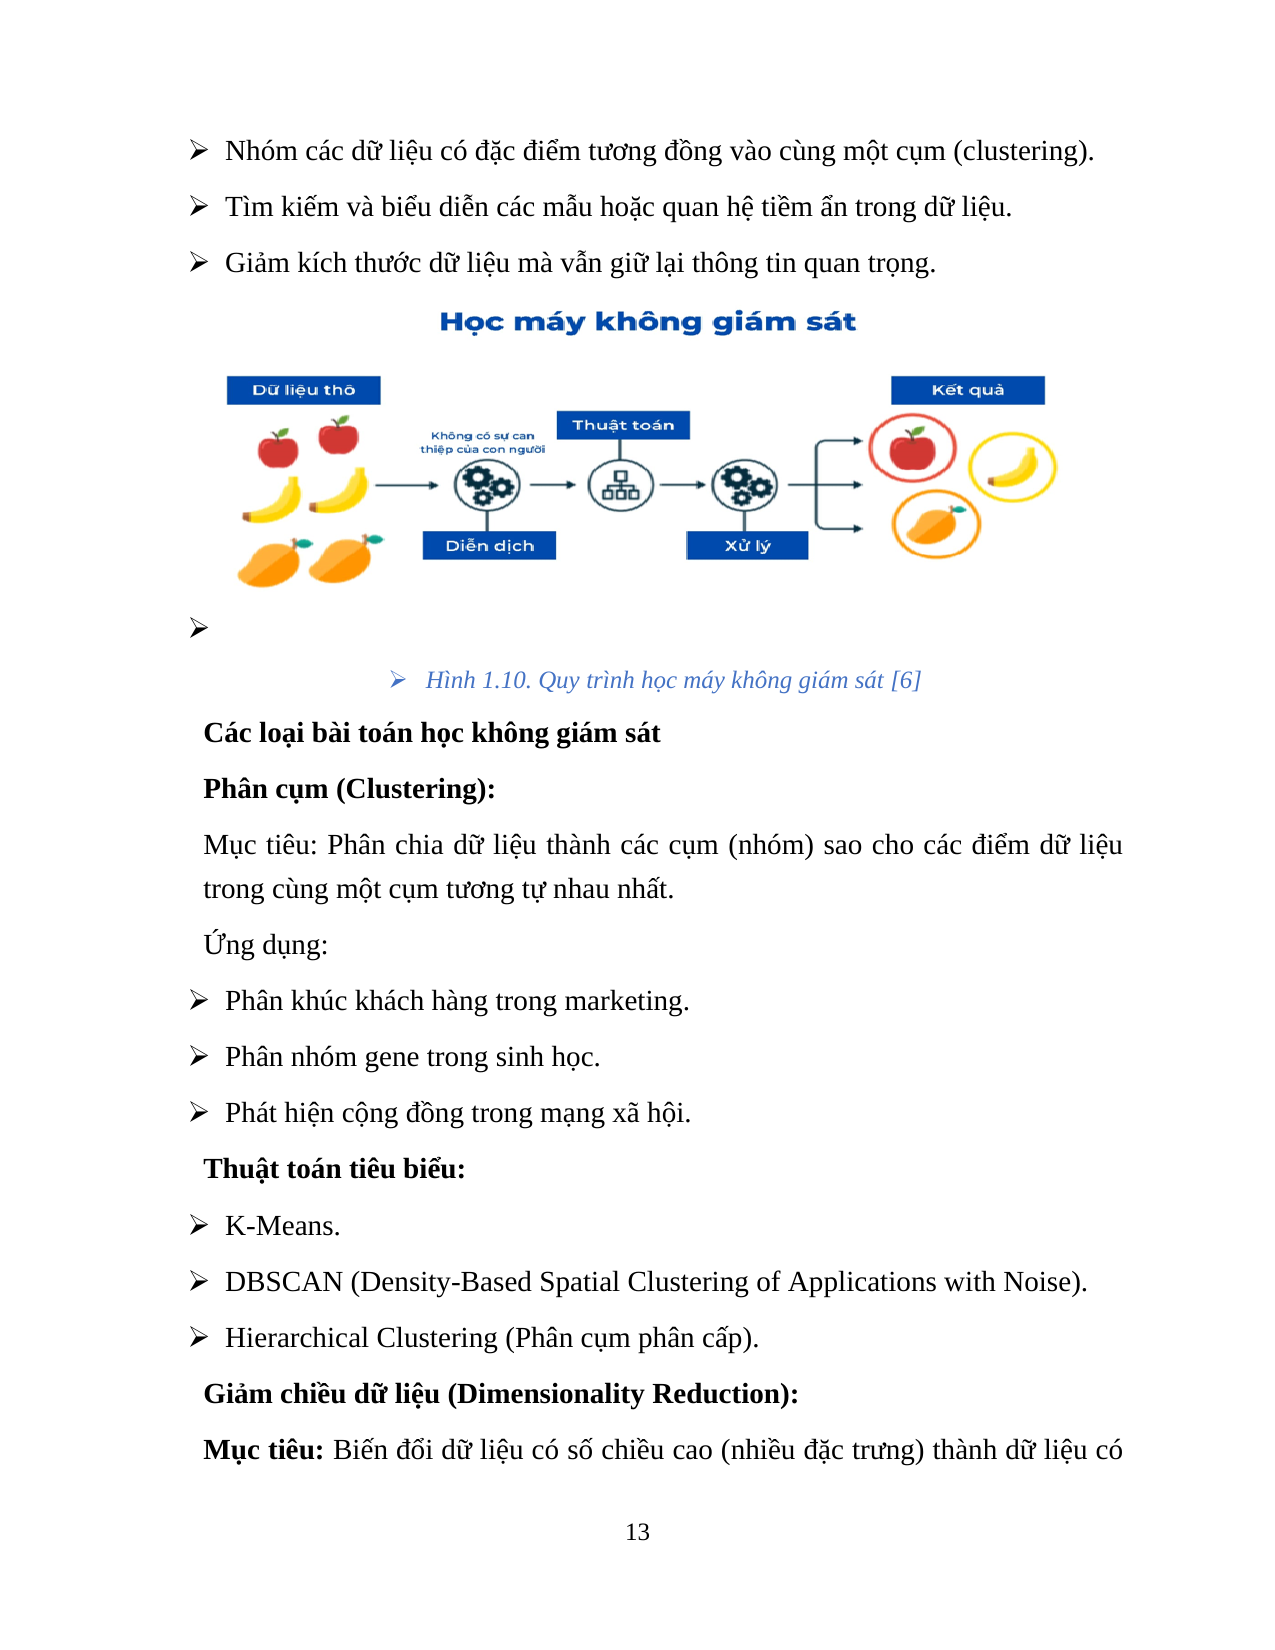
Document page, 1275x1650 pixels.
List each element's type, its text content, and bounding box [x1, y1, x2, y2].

list Phân khúc khách hàng trong marketing. [187, 983, 1125, 1017]
text Thuật toán tiêu biểu: [203, 1152, 1125, 1185]
list Hierarchical Clustering (Phân cụm phân cấp). [187, 1320, 1125, 1353]
list Nhóm các dữ liệu có đặc điểm tương đồng vào cùng một cụm (clustering). [187, 133, 1125, 167]
text Giảm chiều dữ liệu (Dimensionality Reduction): [203, 1376, 1125, 1409]
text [203, 1432, 1125, 1466]
text Các loại bài toán học không giám sát [203, 715, 1125, 749]
list DBSCAN (Density-Based Spatial Clustering of Applications with Noise). [187, 1264, 1125, 1297]
list K-Means. [187, 1208, 1125, 1241]
text Phân cụm (Clustering): [203, 771, 1125, 805]
picture [225, 301, 1073, 639]
list Phân nhóm gene trong sinh học. [187, 1039, 1125, 1073]
text Ứng dụng: [203, 927, 1125, 961]
list Giảm kích thước dữ liệu mà vẫn giữ lại thông tin quan trọng. [187, 245, 1125, 279]
list Tìm kiếm và biểu diễn các mẫu hoặc quan hệ tiềm ẩn trong dữ liệu. [187, 189, 1125, 223]
list Phát hiện cộng đồng trong mạng xã hội. [187, 1095, 1125, 1129]
text Mục tiêu: Phân chia dữ liệu thành các cụm (nhóm) sao cho các điểm dữ liệu trong cùng một cụm tương tự nhau nhất. [203, 827, 1125, 904]
list Hình 1.10. Quy trình học máy không giám sát [6] [187, 666, 1125, 694]
